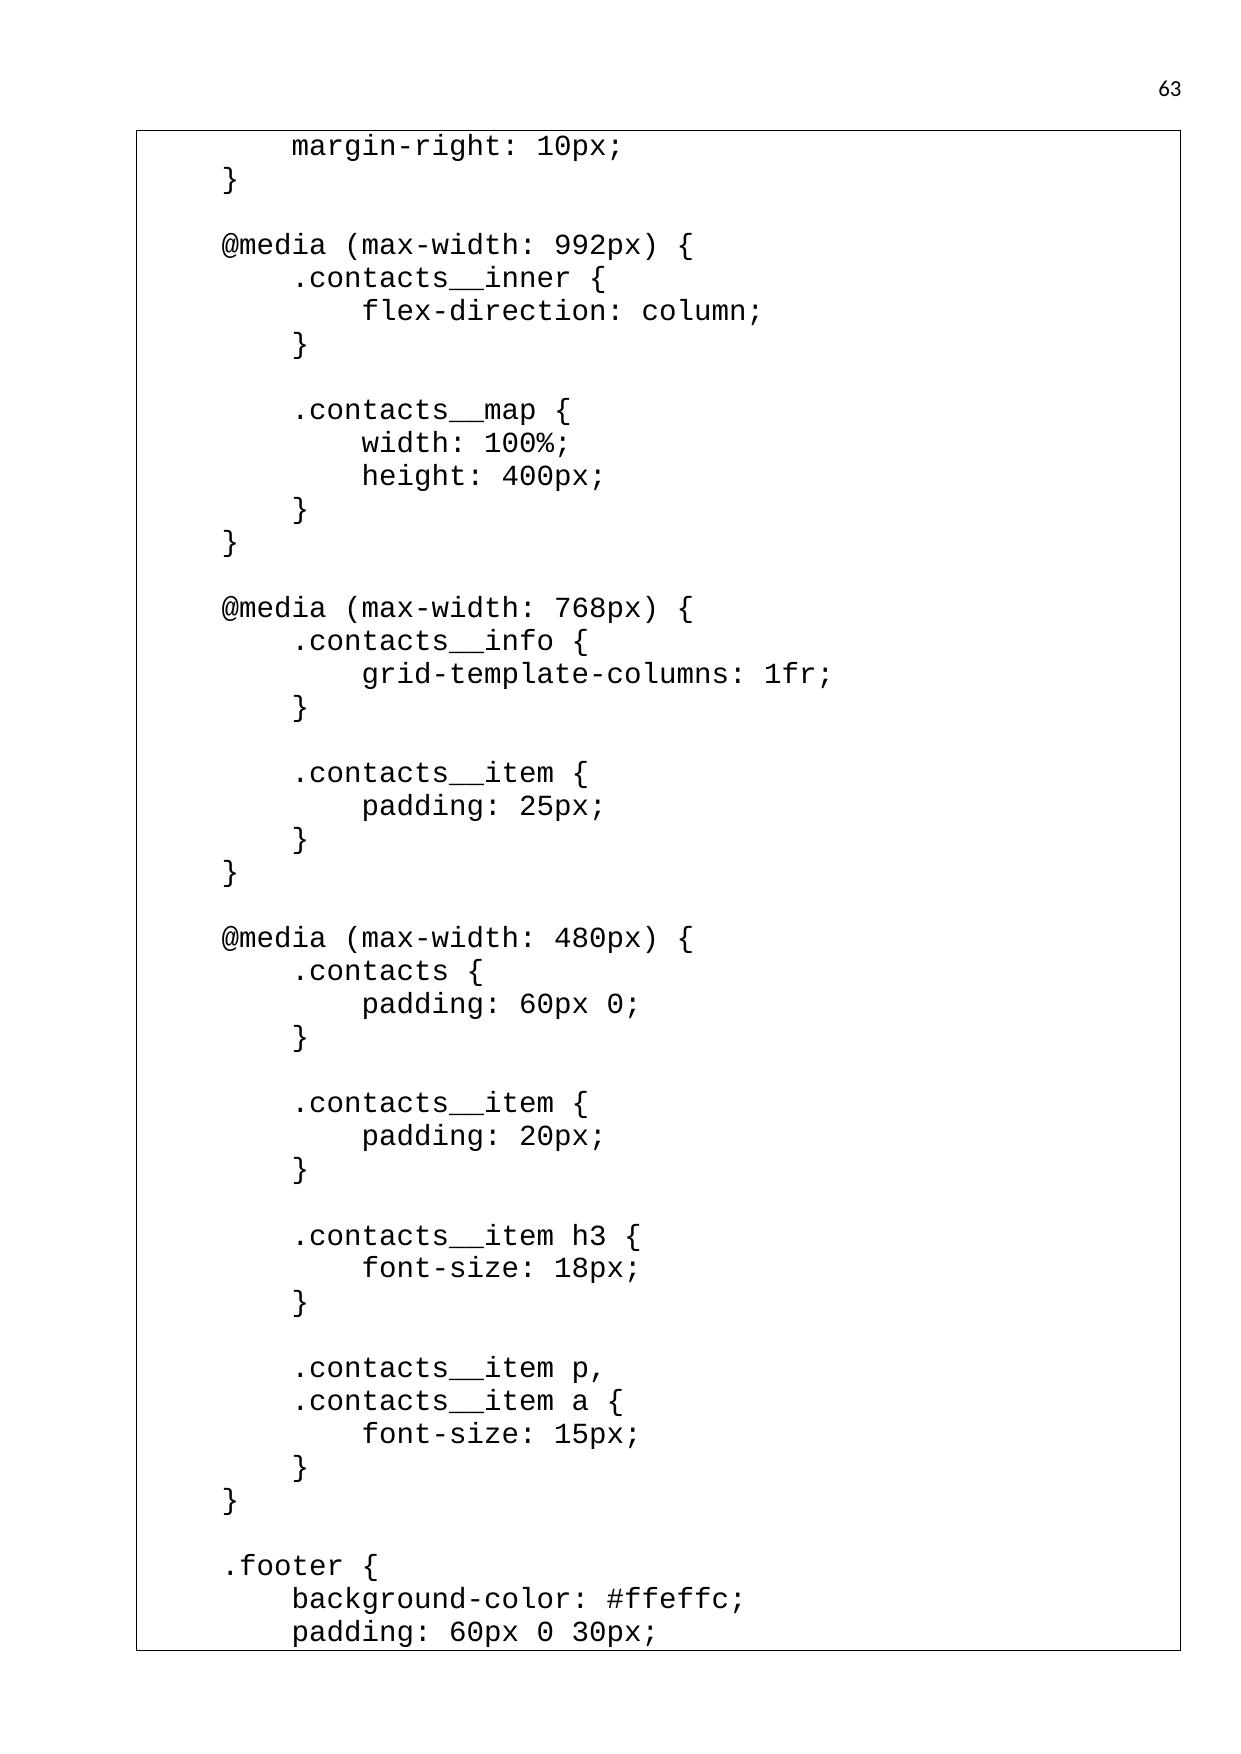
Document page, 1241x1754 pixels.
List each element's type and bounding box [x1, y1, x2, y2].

table_header [137, 131, 1180, 1650]
